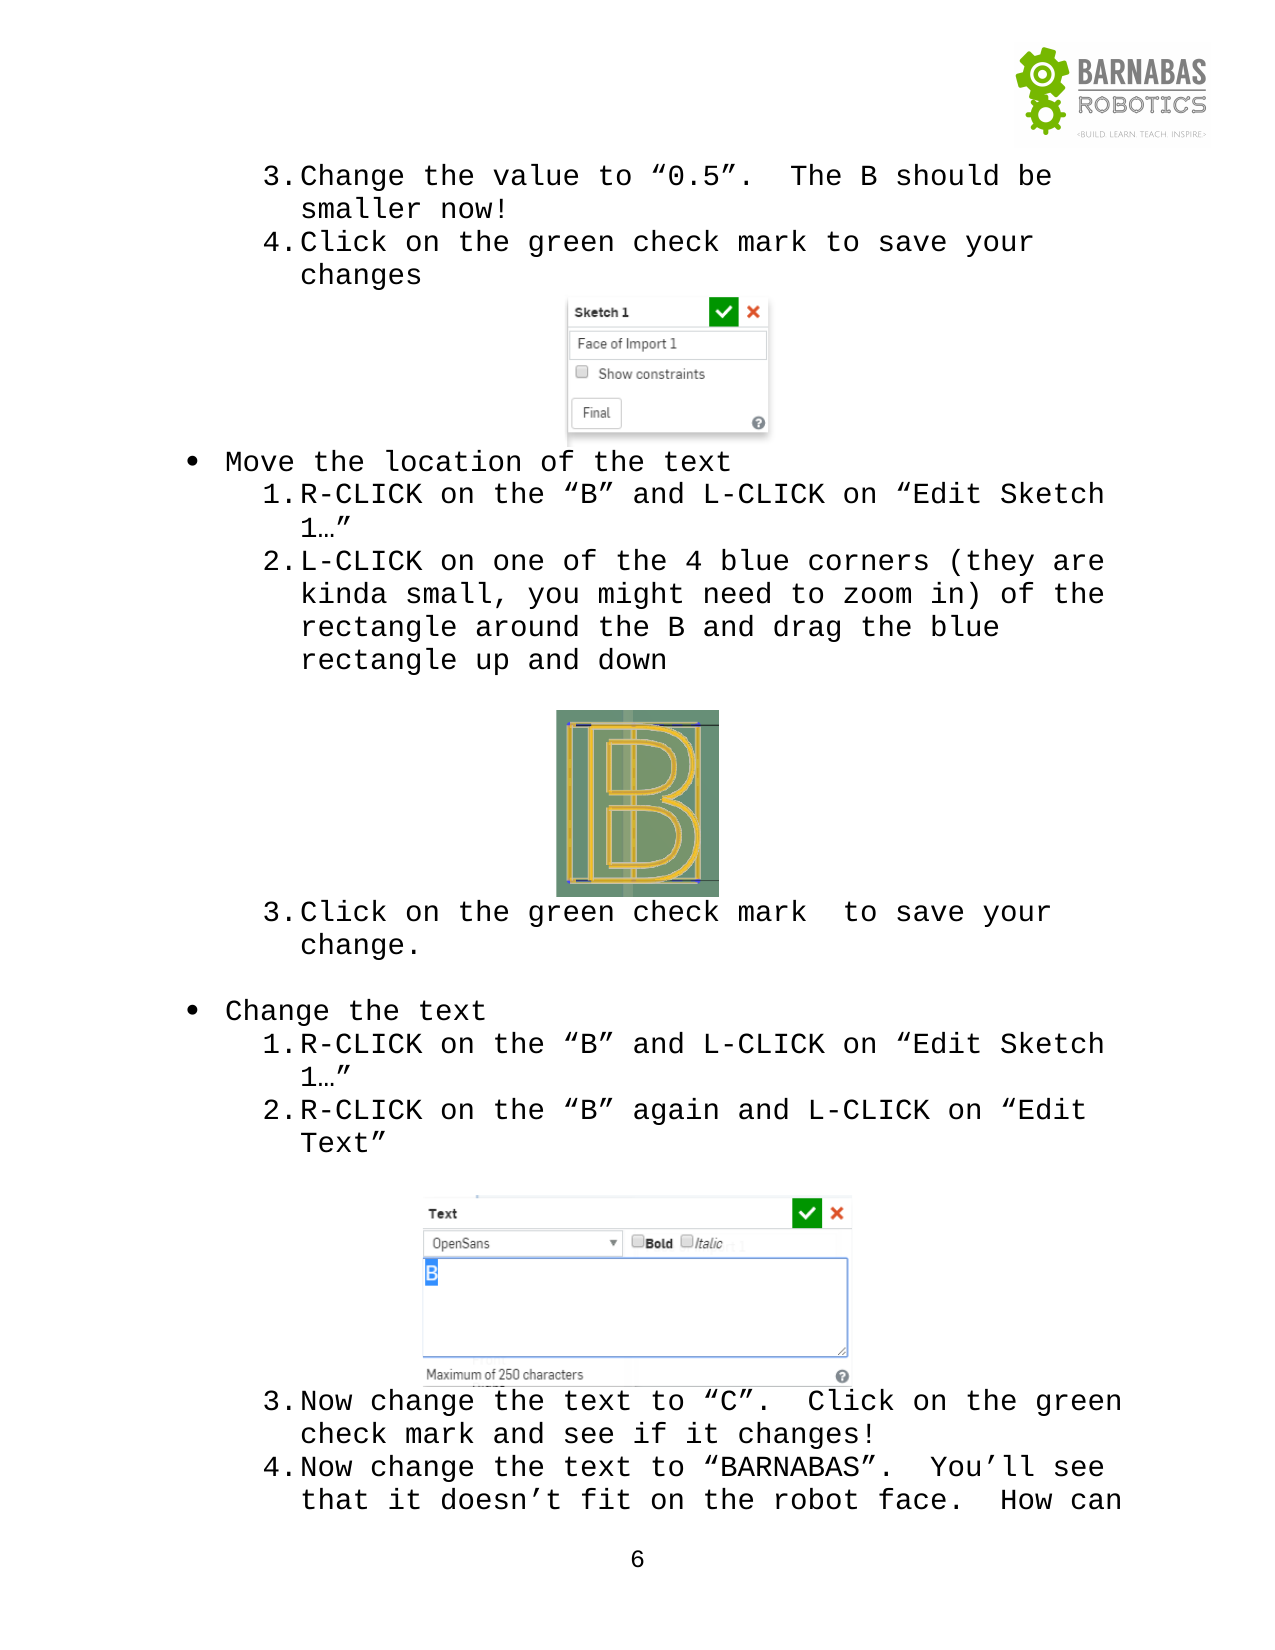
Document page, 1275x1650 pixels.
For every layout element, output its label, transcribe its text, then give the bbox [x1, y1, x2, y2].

list R-CLICK on the “B” and L-CLICK on “Edit Sketch 1…” [262, 1029, 1125, 1095]
list Move the location of the text [187, 447, 1125, 480]
list Now change the text to “C”. Click on the green check mark and see if it changes! [262, 1386, 1125, 1452]
picture [564, 293, 786, 447]
list Change the text [187, 996, 1125, 1029]
picture [556, 710, 719, 897]
list Click on the green check mark to save your changes [262, 227, 1125, 293]
picture [422, 1194, 853, 1387]
list L-CLICK on one of the 4 blue corners (they are kinda small, you might need to zoom in) of the rectangle around the B and drag the blue rectangle up and down [262, 546, 1125, 678]
list Click on the green check mark to save your change. [262, 897, 1125, 963]
list R-CLICK on the “B” again and L-CLICK on “Edit Text” [262, 1095, 1125, 1161]
picture [1013, 42, 1212, 148]
list Change the value to “0.5”. The B should be smaller now! [262, 161, 1125, 227]
list R-CLICK on the “B” and L-CLICK on “Edit Sketch 1…” [262, 480, 1125, 546]
